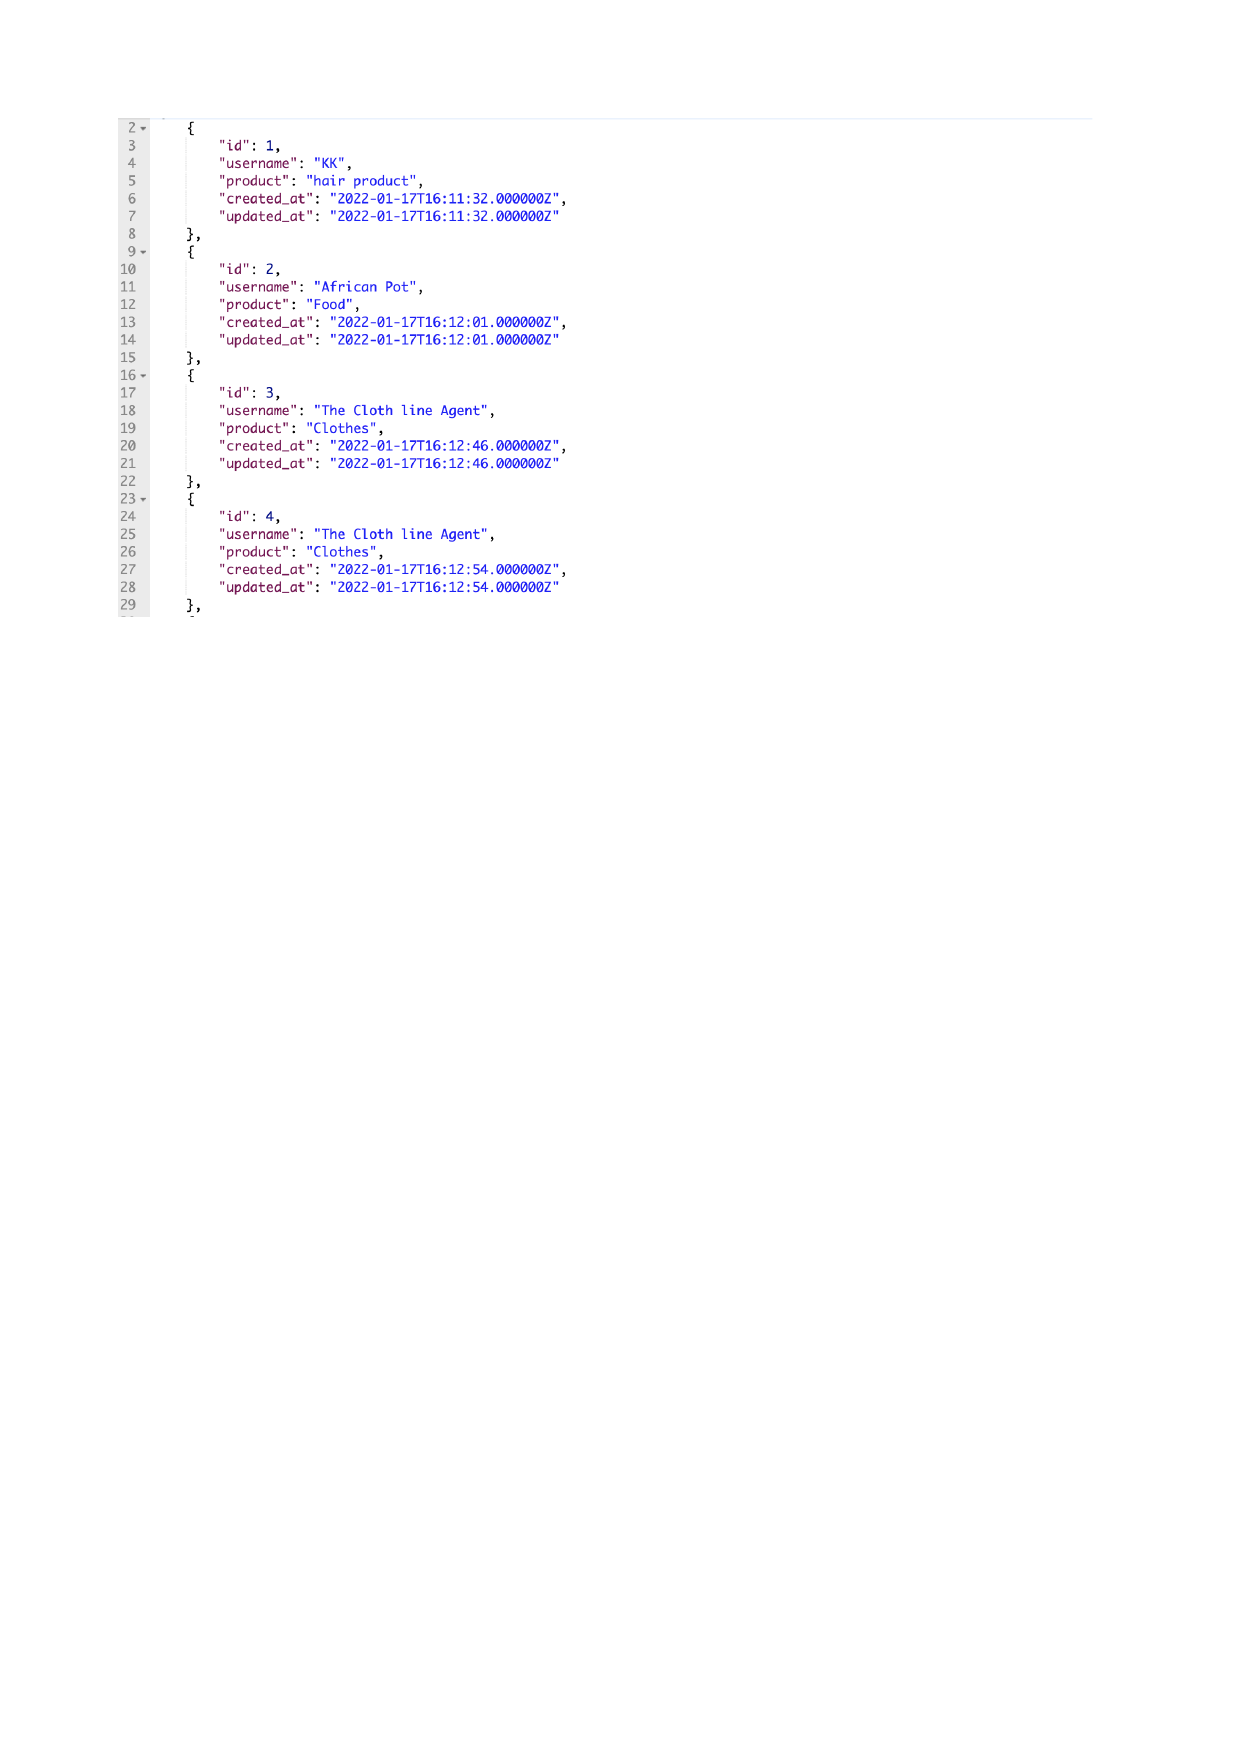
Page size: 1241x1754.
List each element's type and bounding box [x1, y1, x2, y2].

picture [118, 118, 1093, 617]
